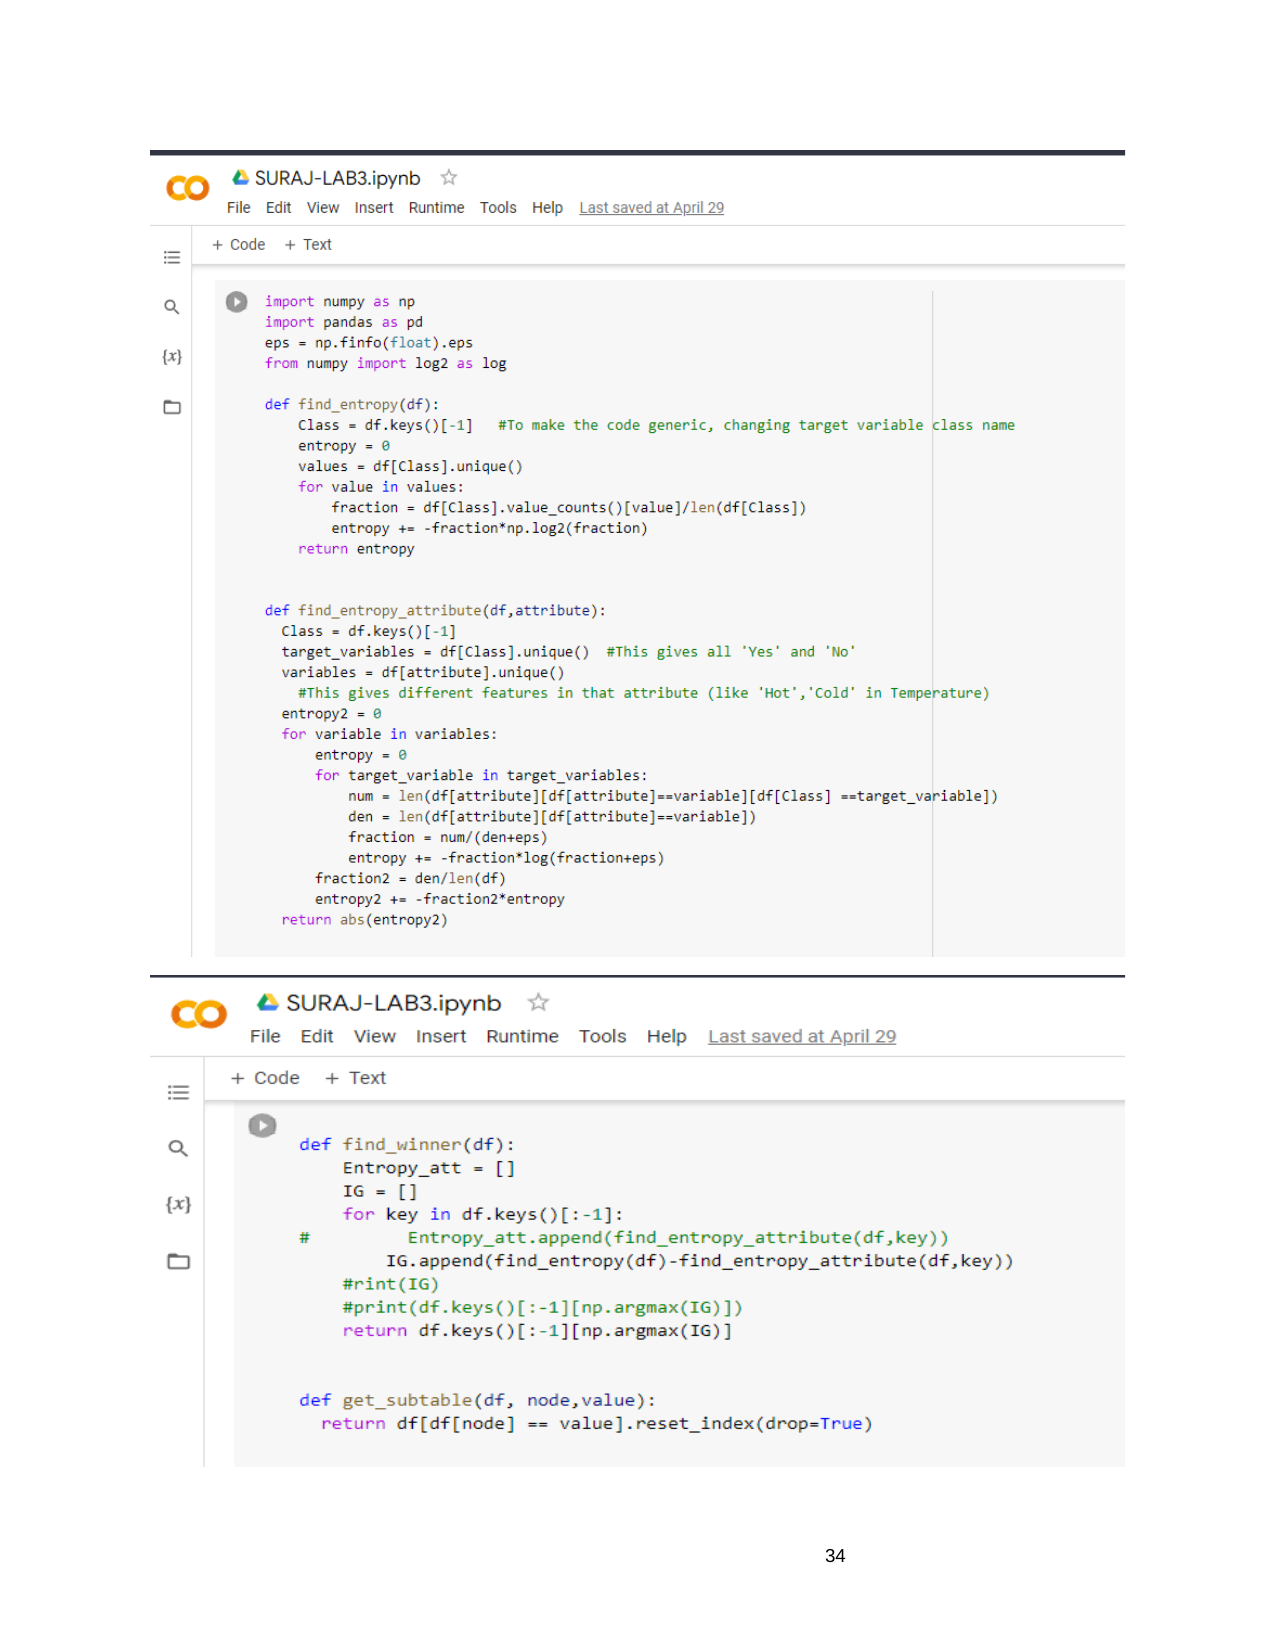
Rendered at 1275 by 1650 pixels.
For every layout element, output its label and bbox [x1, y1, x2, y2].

picture [150, 150, 1125, 957]
picture [150, 975, 1125, 1467]
